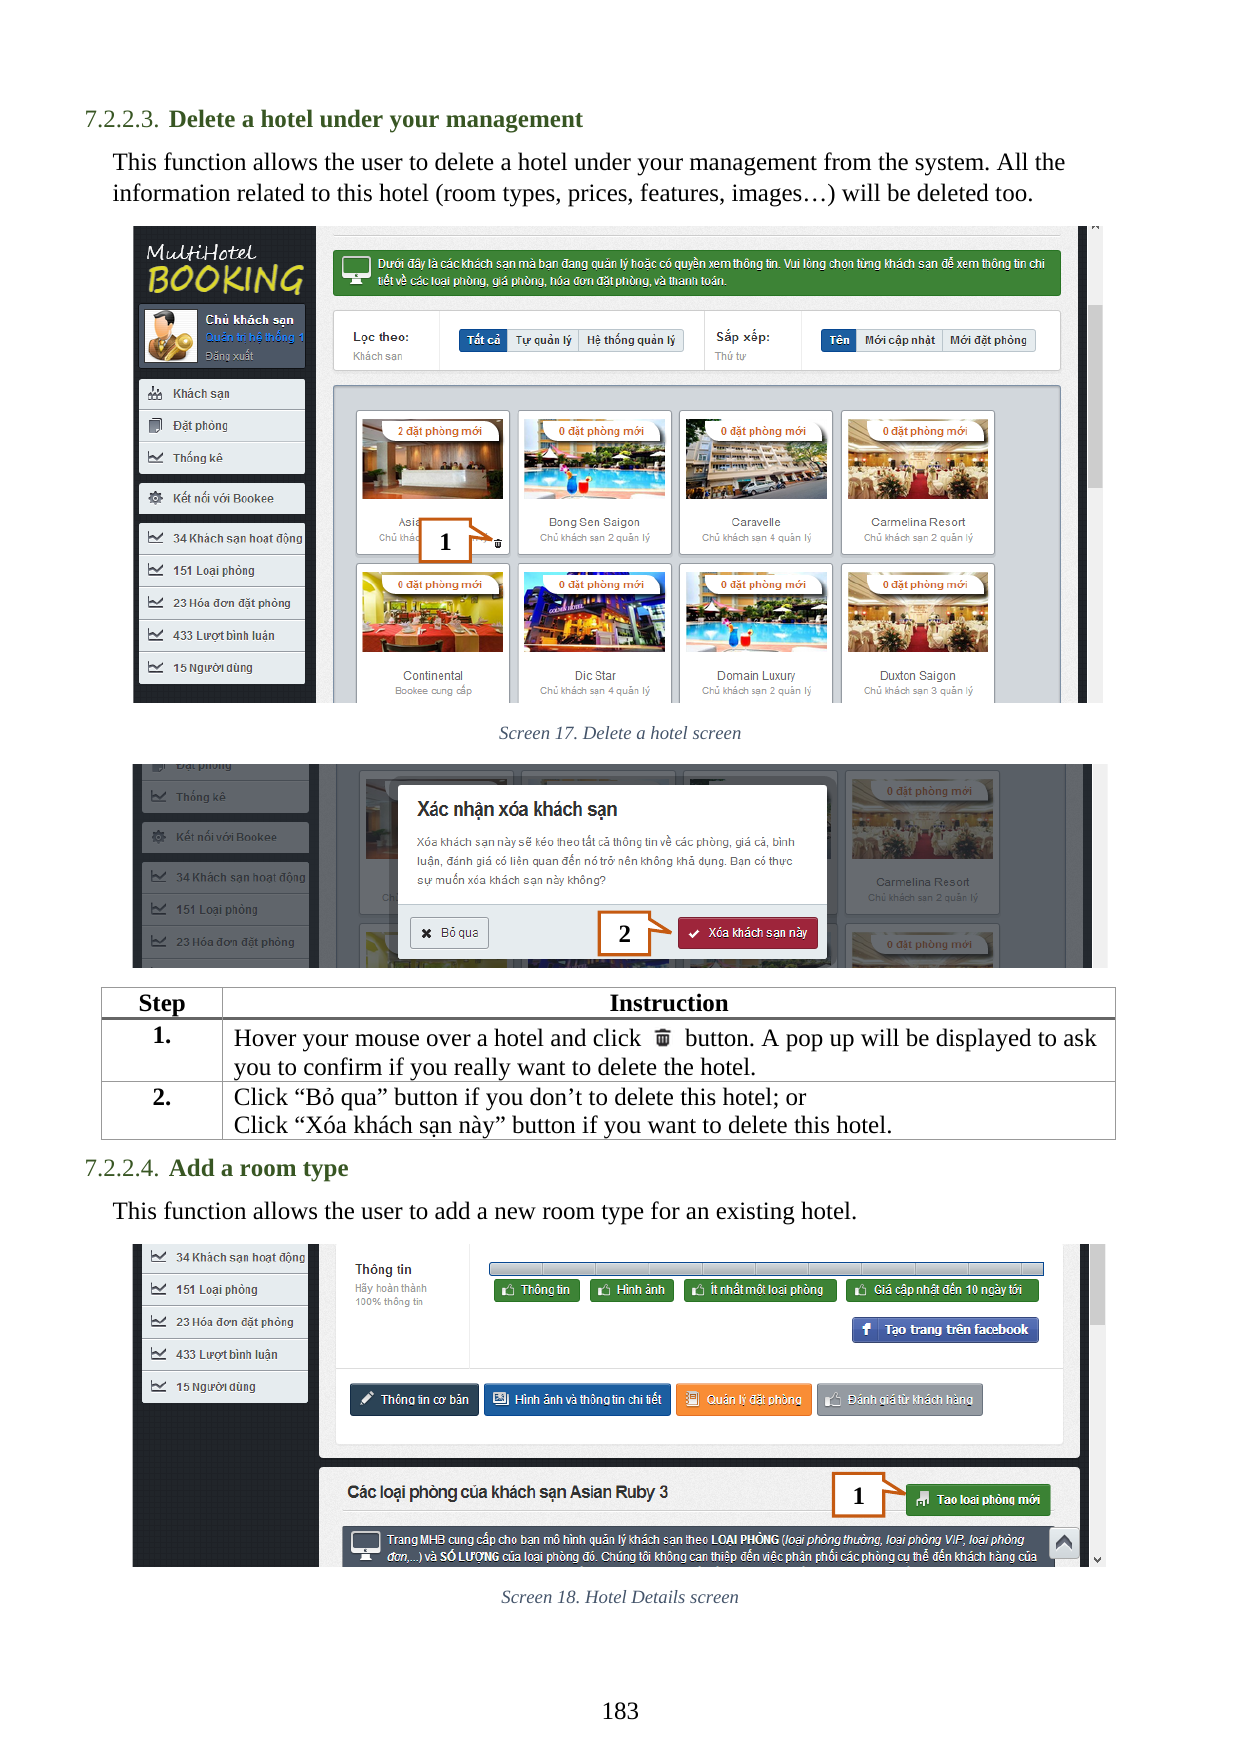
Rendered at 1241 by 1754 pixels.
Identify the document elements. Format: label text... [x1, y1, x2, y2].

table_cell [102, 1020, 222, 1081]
text This function allows the user to delete a hotel under your management from the system. All the information related to this hotel (room types, prices, features, images…) will be deleted too. [112, 147, 1128, 207]
text This function allows the user to add a new room type for an existing hotel. [112, 1196, 1128, 1225]
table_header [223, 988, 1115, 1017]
picture [133, 226, 1103, 703]
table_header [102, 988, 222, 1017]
subtitle Delete a hotel under your management [159, 104, 1128, 132]
picture [132, 764, 1108, 968]
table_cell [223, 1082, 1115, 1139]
subtitle Add a room type [159, 1153, 1128, 1182]
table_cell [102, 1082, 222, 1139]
picture [132, 1244, 1108, 1567]
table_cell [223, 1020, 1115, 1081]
picture [647, 1020, 679, 1047]
